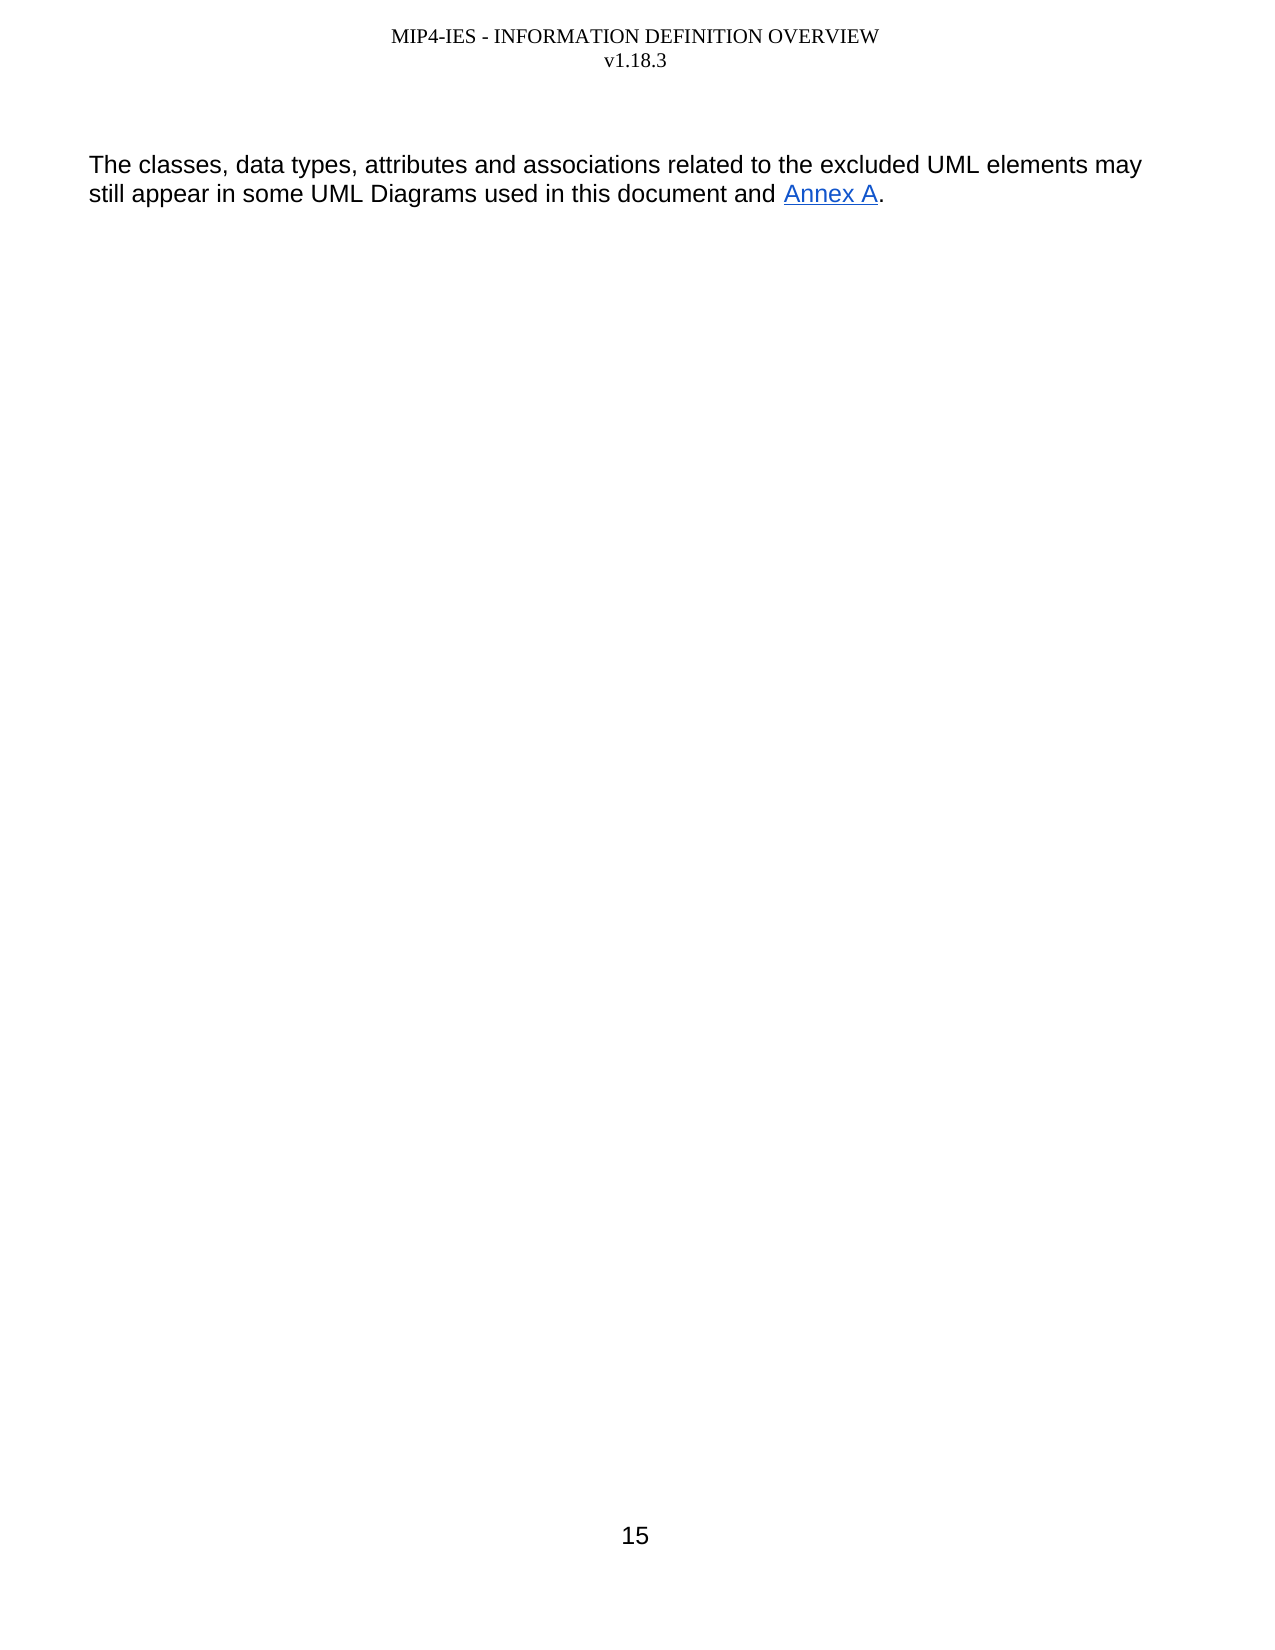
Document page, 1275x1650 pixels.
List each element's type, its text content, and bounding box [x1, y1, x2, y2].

text The classes, data types, attributes and associations related to the excluded UML elements may still appear in some UML Diagrams used in this document and Annex A. [88, 150, 1182, 207]
